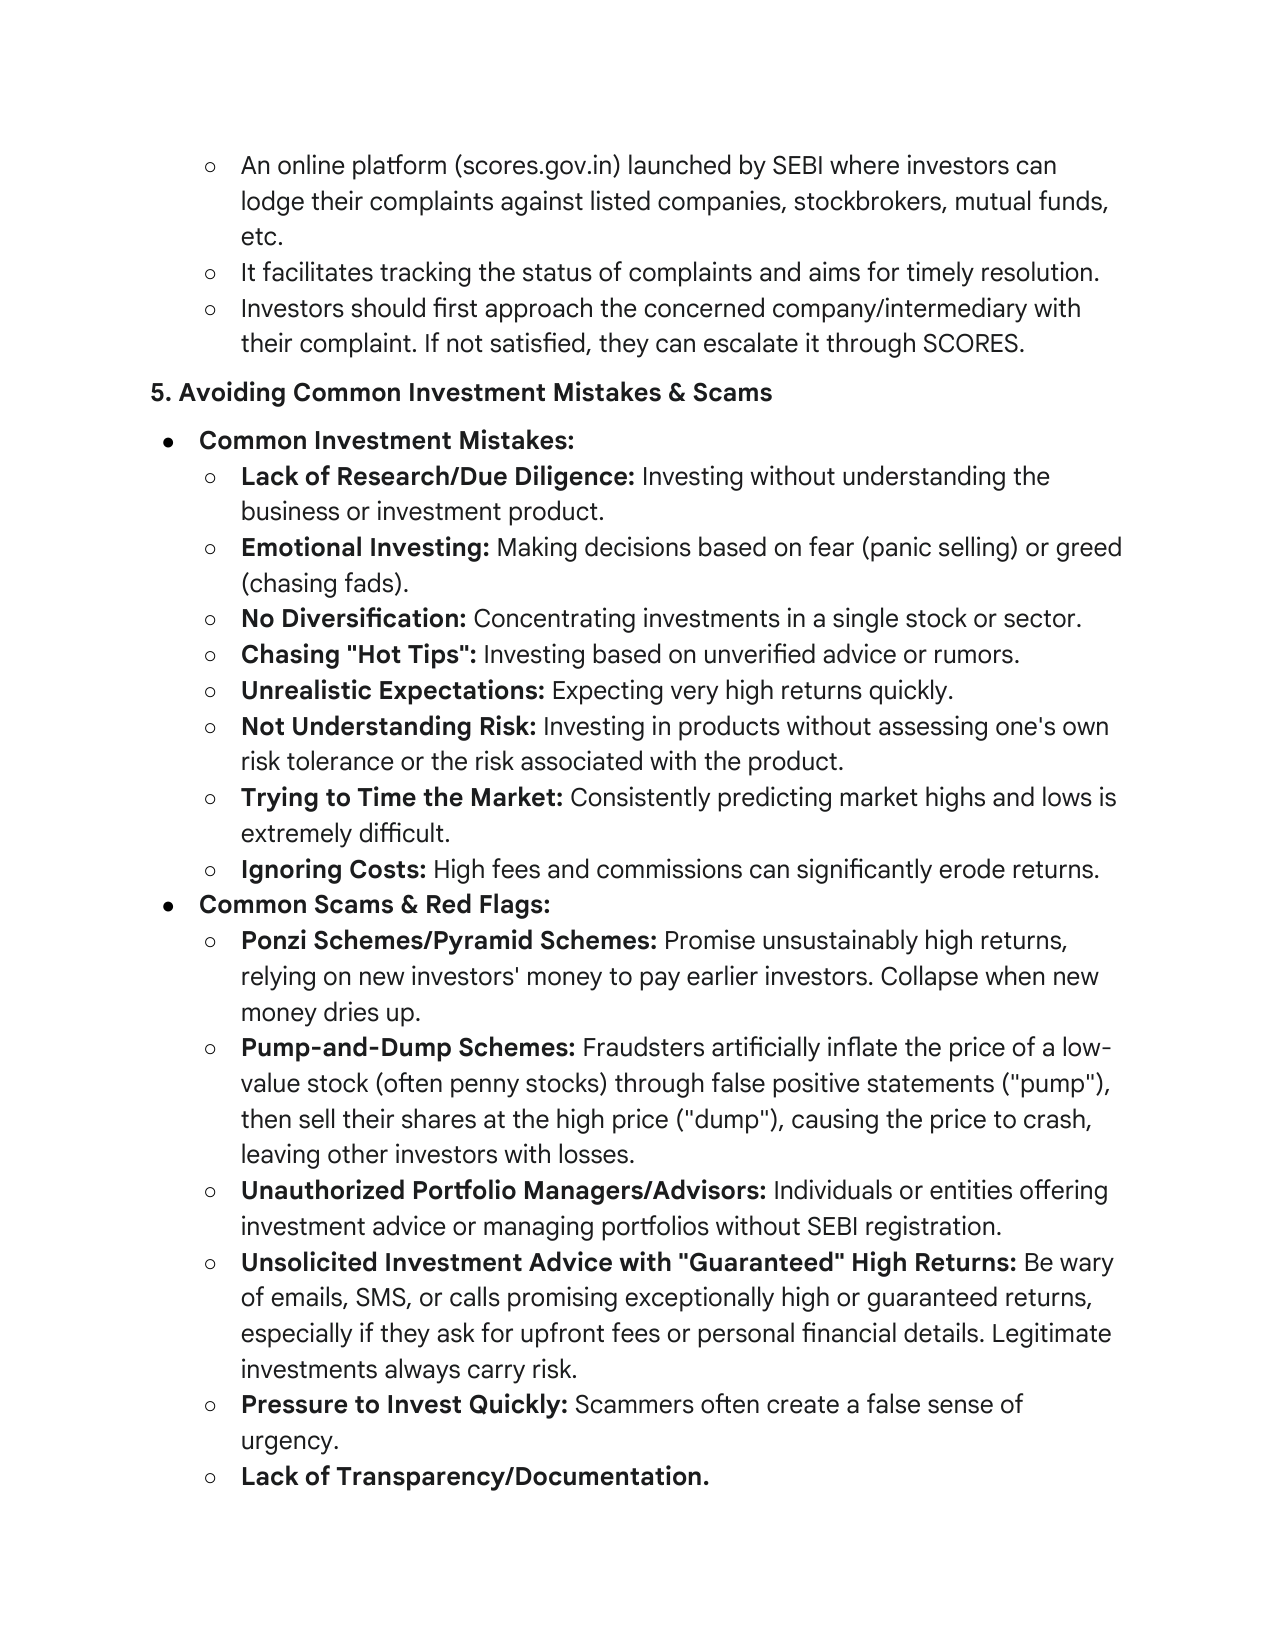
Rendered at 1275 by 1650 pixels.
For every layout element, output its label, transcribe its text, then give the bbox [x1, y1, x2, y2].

list Common Investment Mistakes: [161, 425, 1125, 456]
list Emotional Investing: Making decisions based on fear (panic selling) or greed (chasing fads). [203, 532, 1125, 599]
list Ponzi Schemes/Pyramid Schemes: Promise unsustainably high returns, relying on new investors' money to pay earlier investors. Collapse when new money dries up. [203, 925, 1125, 1028]
list Pump-and-Dump Schemes: Fraudsters artificially inflate the price of a low-value stock (often penny stocks) through false positive statements ("pump"), then sell their shares at the high price ("dump"), causing the price to crash, leaving other investors with losses. [203, 1032, 1125, 1171]
text 5. Avoiding Common Investment Mistakes & Scams [150, 377, 1125, 408]
list Not Understanding Risk: Investing in products without assessing one's own risk tolerance or the risk associated with the product. [203, 711, 1125, 778]
list Pressure to Invest Quickly: Scammers often create a false sense of urgency. [203, 1390, 1125, 1457]
list Unrealistic Expectations: Expecting very high returns quickly. [203, 675, 1125, 707]
list An online platform (scores.gov.in) launched by SEBI where investors can lodge their complaints against listed companies, stockbrokers, mutual funds, etc. [203, 150, 1125, 253]
list Chasing "Hot Tips": Investing based on unverified advice or rumors. [203, 639, 1125, 671]
list Lack of Transparency/Documentation. [203, 1461, 1125, 1493]
list No Diversification: Concentrating investments in a single stock or sector. [203, 604, 1125, 635]
list Unauthorized Portfolio Managers/Advisors: Individuals or entities offering investment advice or managing portfolios without SEBI registration. [203, 1175, 1125, 1242]
list Ignoring Costs: High fees and commissions can significantly erode returns. [203, 854, 1125, 885]
list Lack of Research/Due Diligence: Investing without understanding the business or investment product. [203, 461, 1125, 528]
list Unsolicited Investment Advice with "Guaranteed" High Returns: Be wary of emails, SMS, or calls promising exceptionally high or guaranteed returns, especially if they ask for upfront fees or personal financial details. Legitimate investments always carry risk. [203, 1247, 1125, 1385]
list It facilitates tracking the status of complaints and aims for timely resolution. [203, 257, 1125, 288]
list Common Scams & Red Flags: [161, 889, 1125, 921]
list Investors should first approach the concerned company/intermediary with their complaint. If not satisfied, they can escalate it through SCORES. [203, 293, 1125, 360]
list Trying to Time the Market: Consistently predicting market highs and lows is extremely difficult. [203, 782, 1125, 849]
